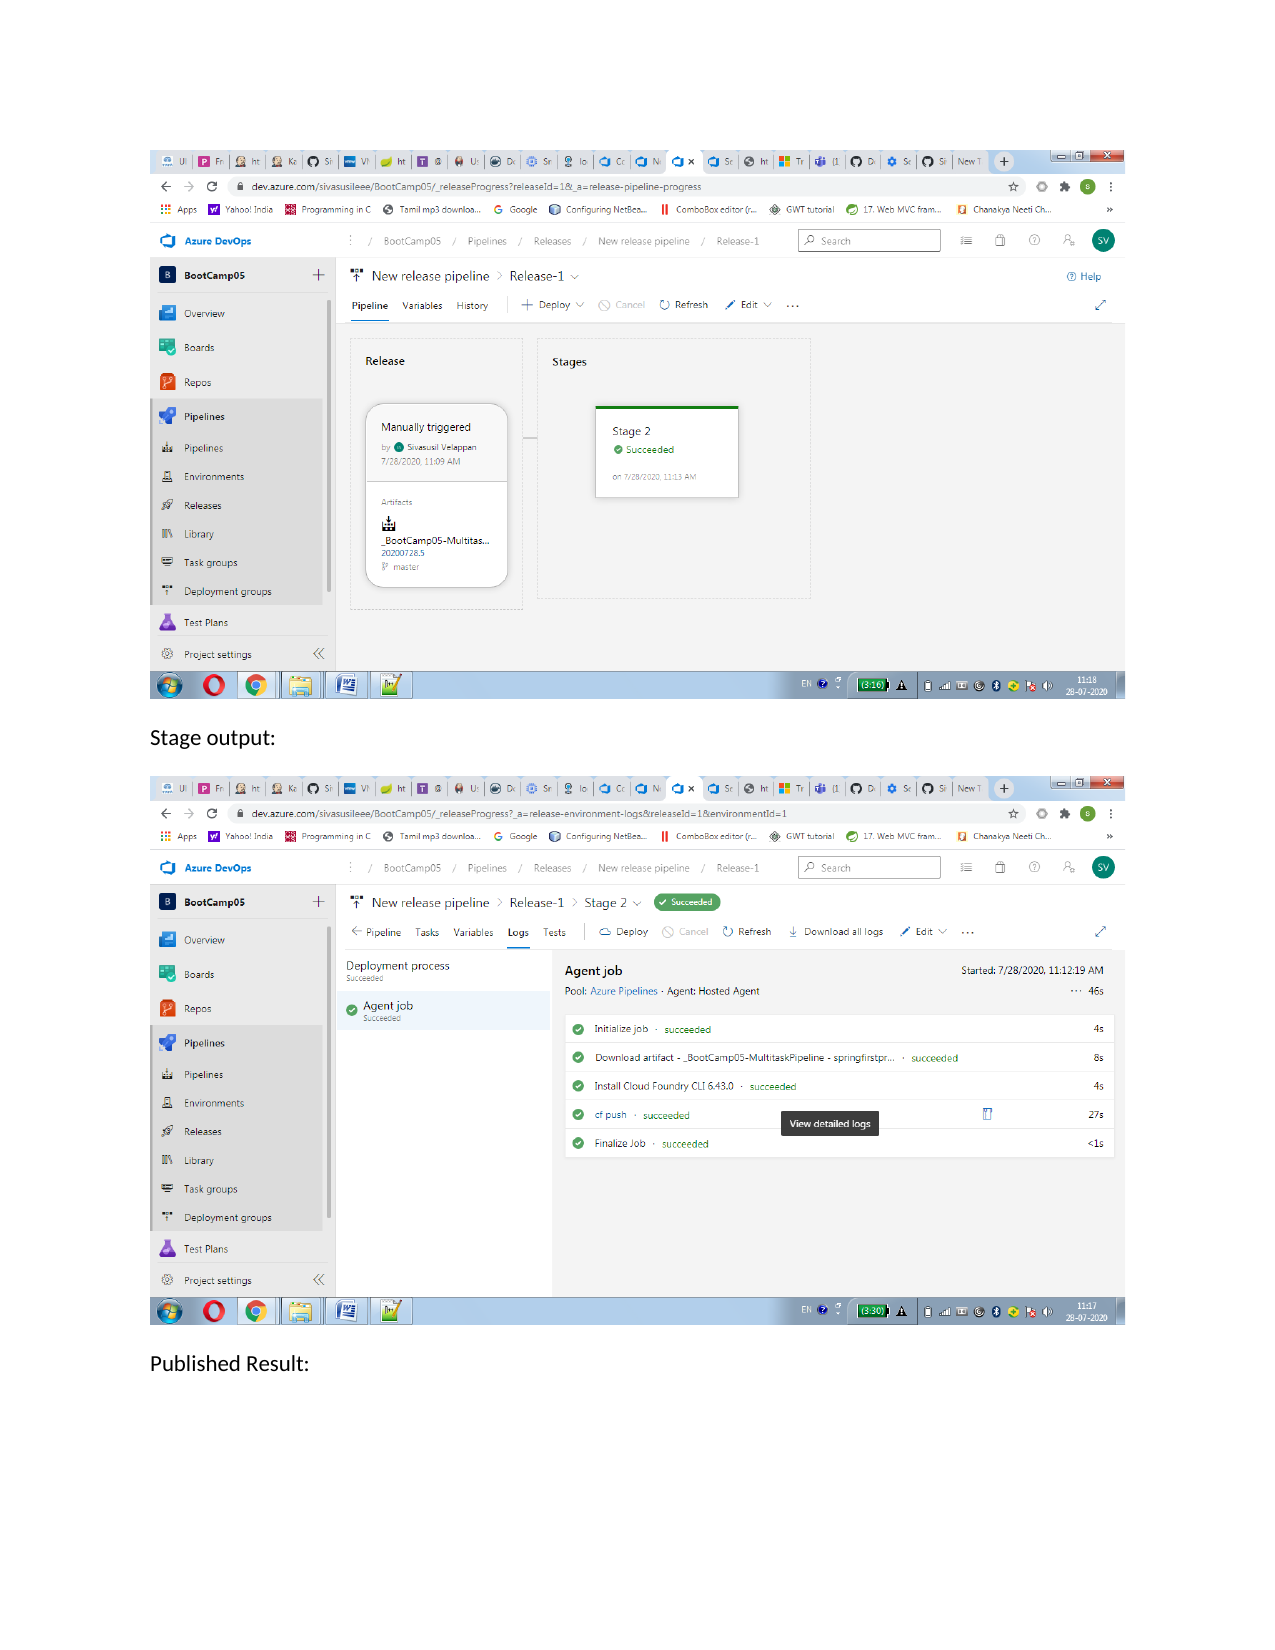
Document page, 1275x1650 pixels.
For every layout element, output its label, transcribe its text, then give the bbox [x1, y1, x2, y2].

text Stage output: [150, 723, 1125, 751]
text Published Result: [150, 1349, 1125, 1377]
picture [150, 150, 1125, 699]
picture [150, 776, 1125, 1325]
